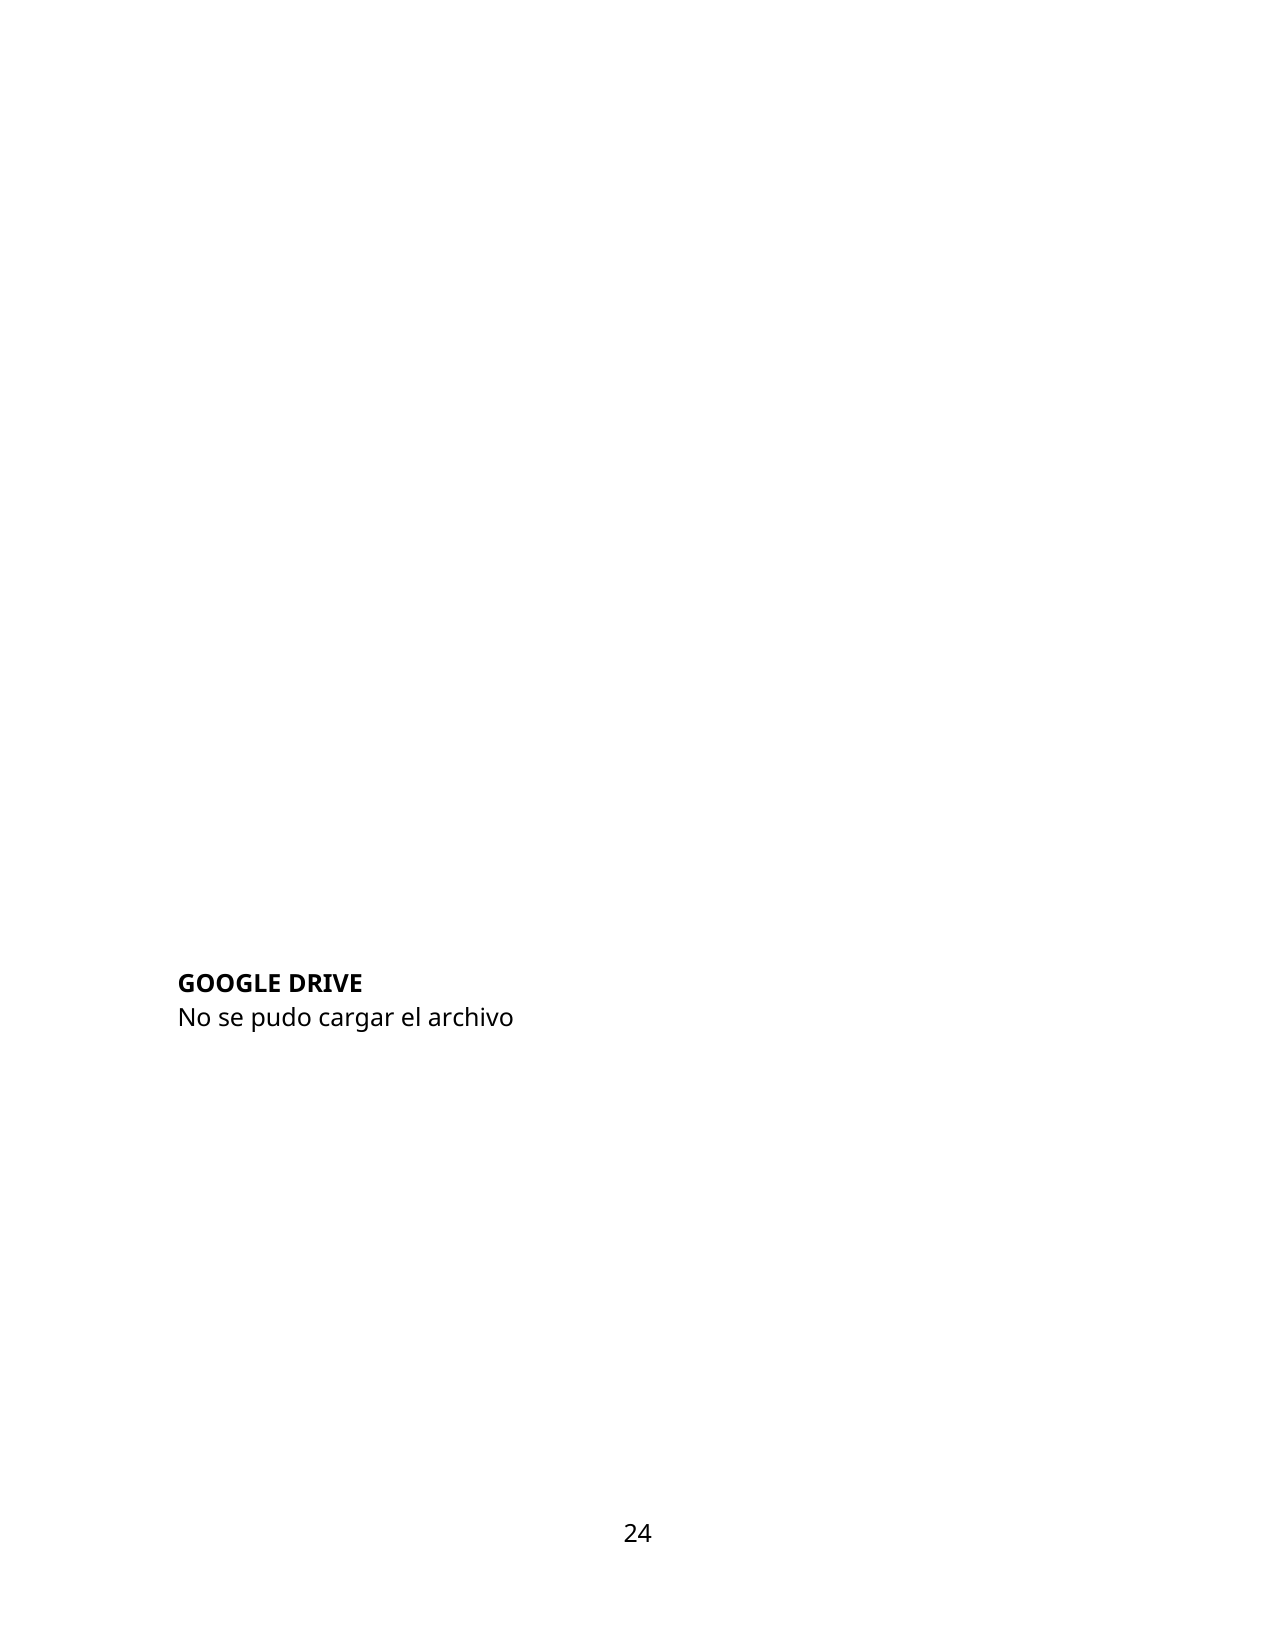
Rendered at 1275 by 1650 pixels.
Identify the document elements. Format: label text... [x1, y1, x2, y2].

text No se pudo cargar el archivo [177, 999, 1098, 1033]
text GOOGLE DRIVE [177, 965, 1098, 999]
